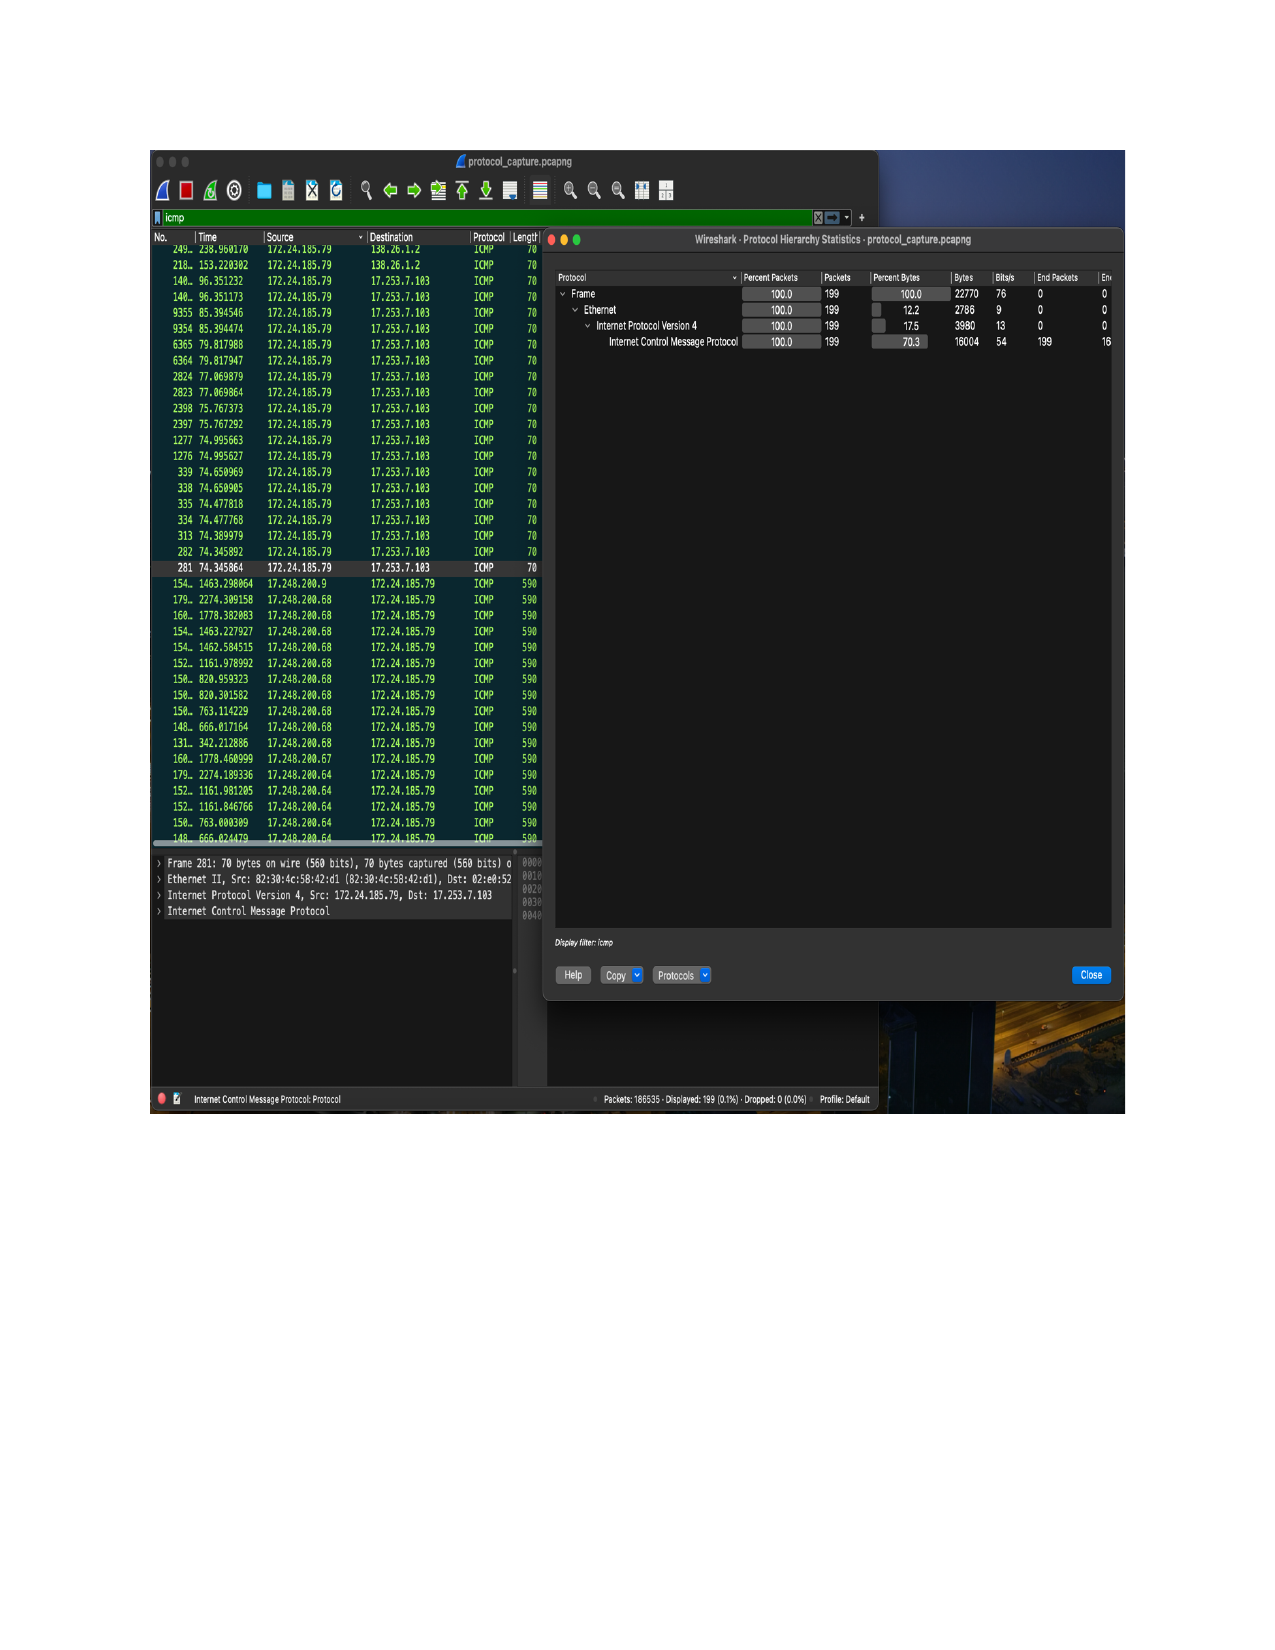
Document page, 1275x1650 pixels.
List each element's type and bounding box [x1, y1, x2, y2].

picture [150, 150, 1125, 1114]
